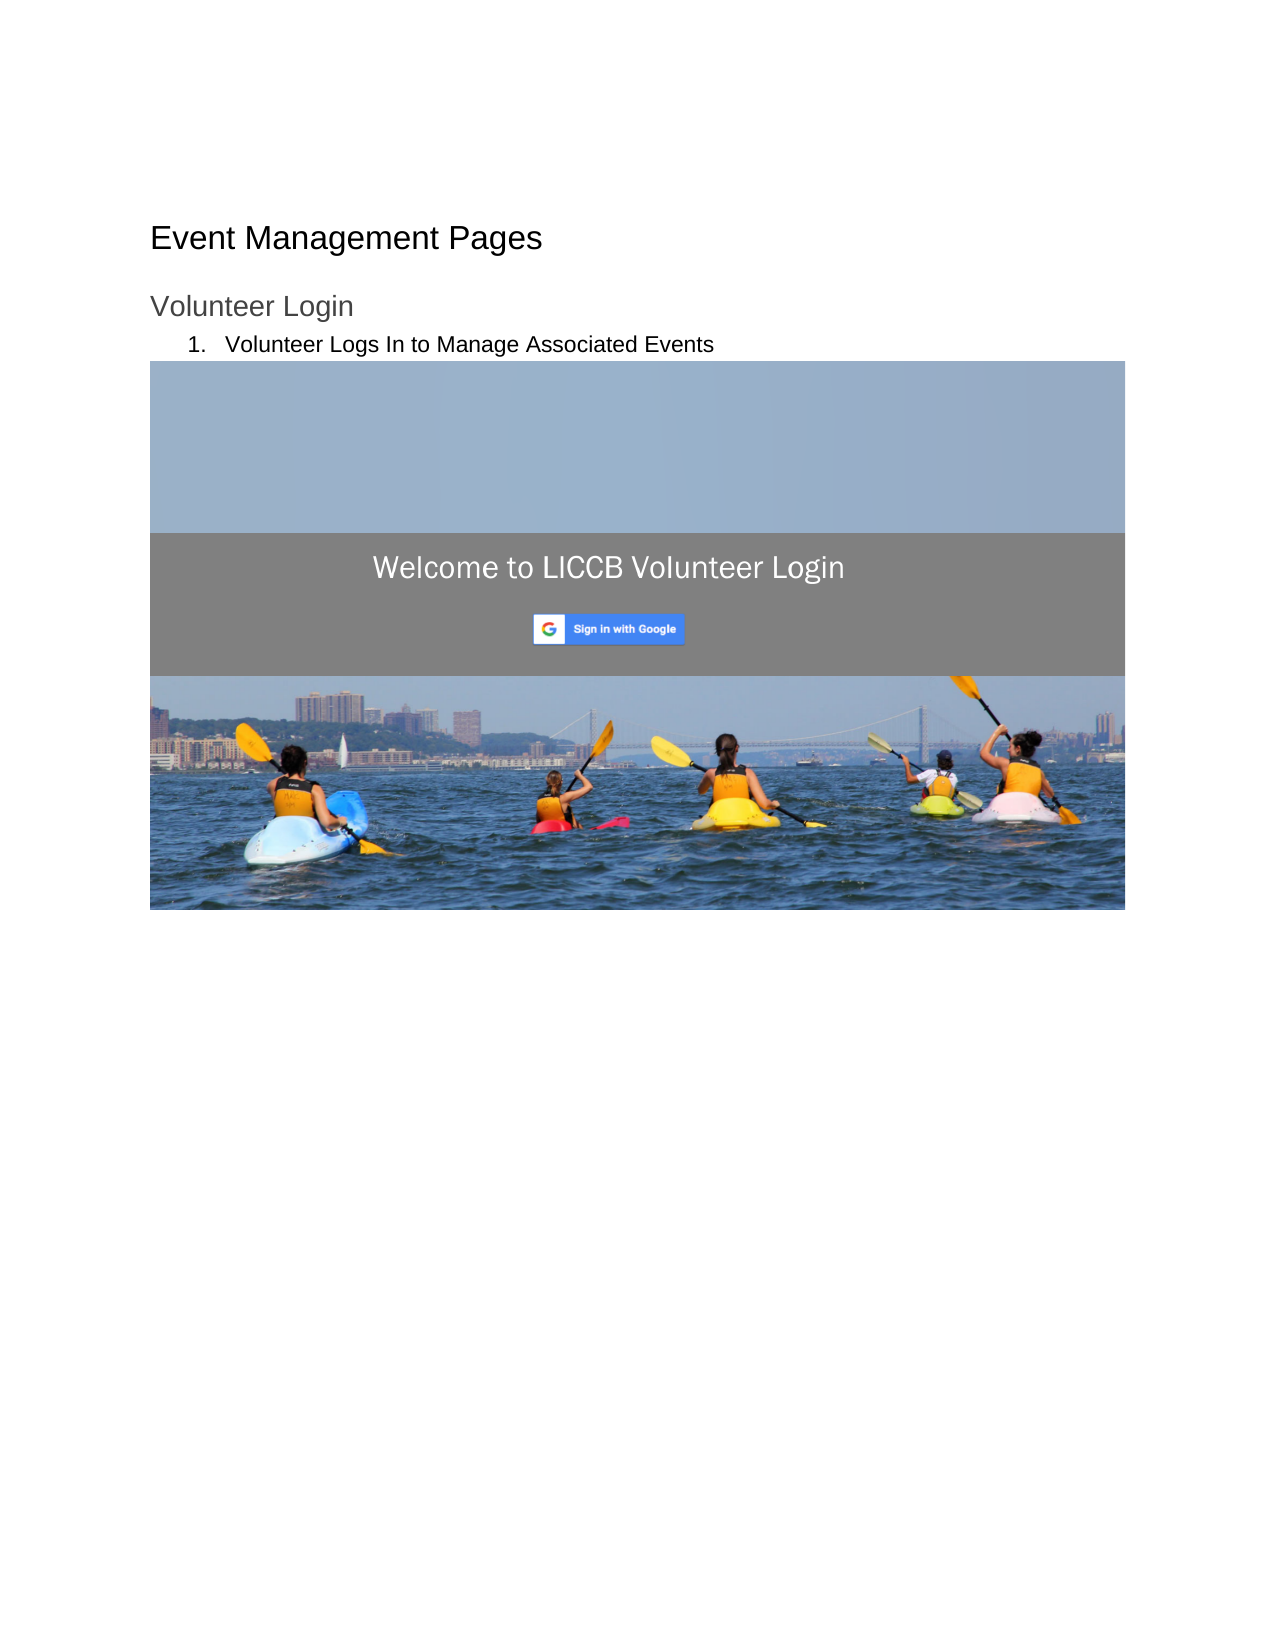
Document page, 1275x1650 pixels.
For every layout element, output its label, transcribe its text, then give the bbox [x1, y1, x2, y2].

list Volunteer Logs In to Manage Associated Events [187, 331, 1125, 358]
picture [150, 361, 1125, 910]
subtitle Volunteer Login [150, 289, 1125, 323]
subtitle Event Management Pages [150, 218, 1125, 256]
